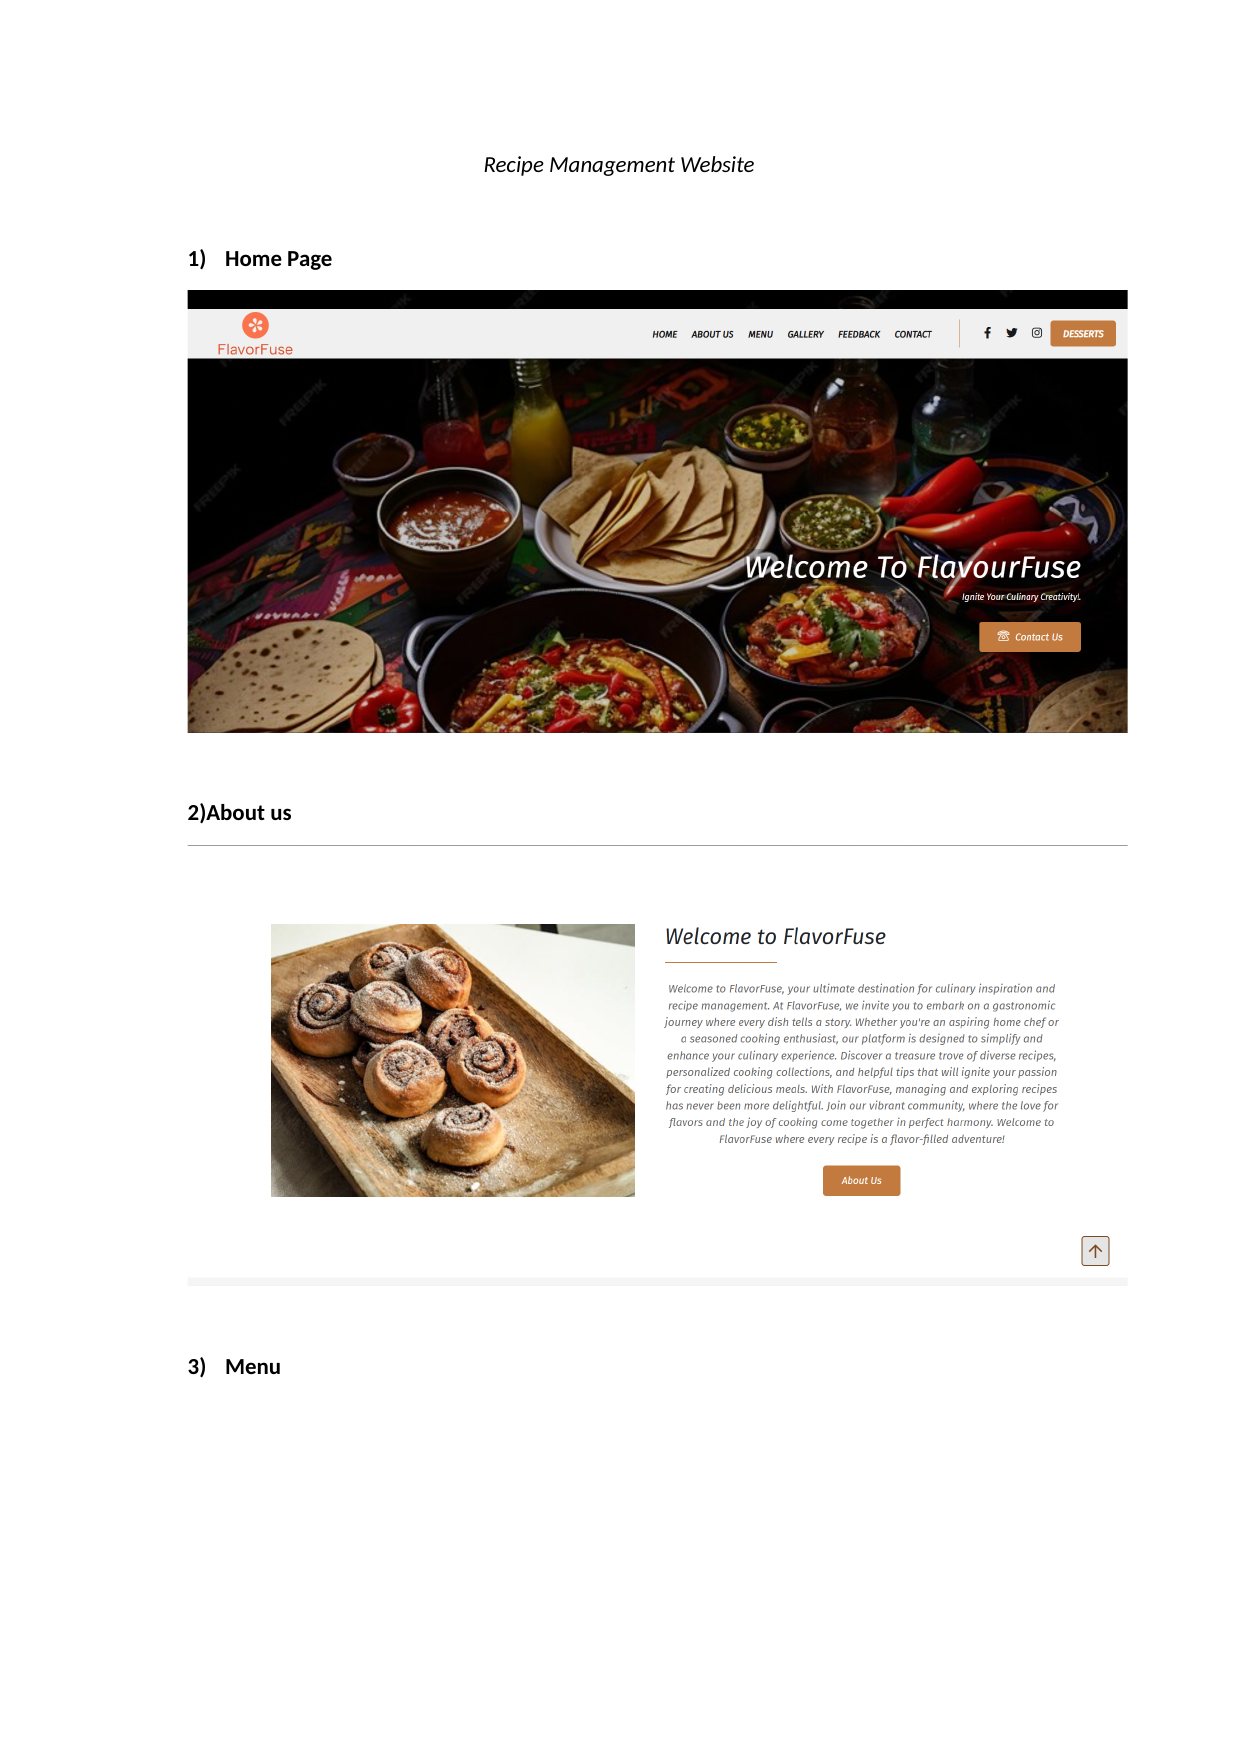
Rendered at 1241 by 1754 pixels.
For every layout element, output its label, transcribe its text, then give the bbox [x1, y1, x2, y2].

text Recipe Management Website [150, 150, 1090, 178]
picture [187, 290, 1128, 733]
text 2)About us [187, 798, 1090, 827]
picture [187, 845, 1128, 1286]
list Menu [187, 1352, 1090, 1380]
list Home Page [187, 244, 1090, 272]
